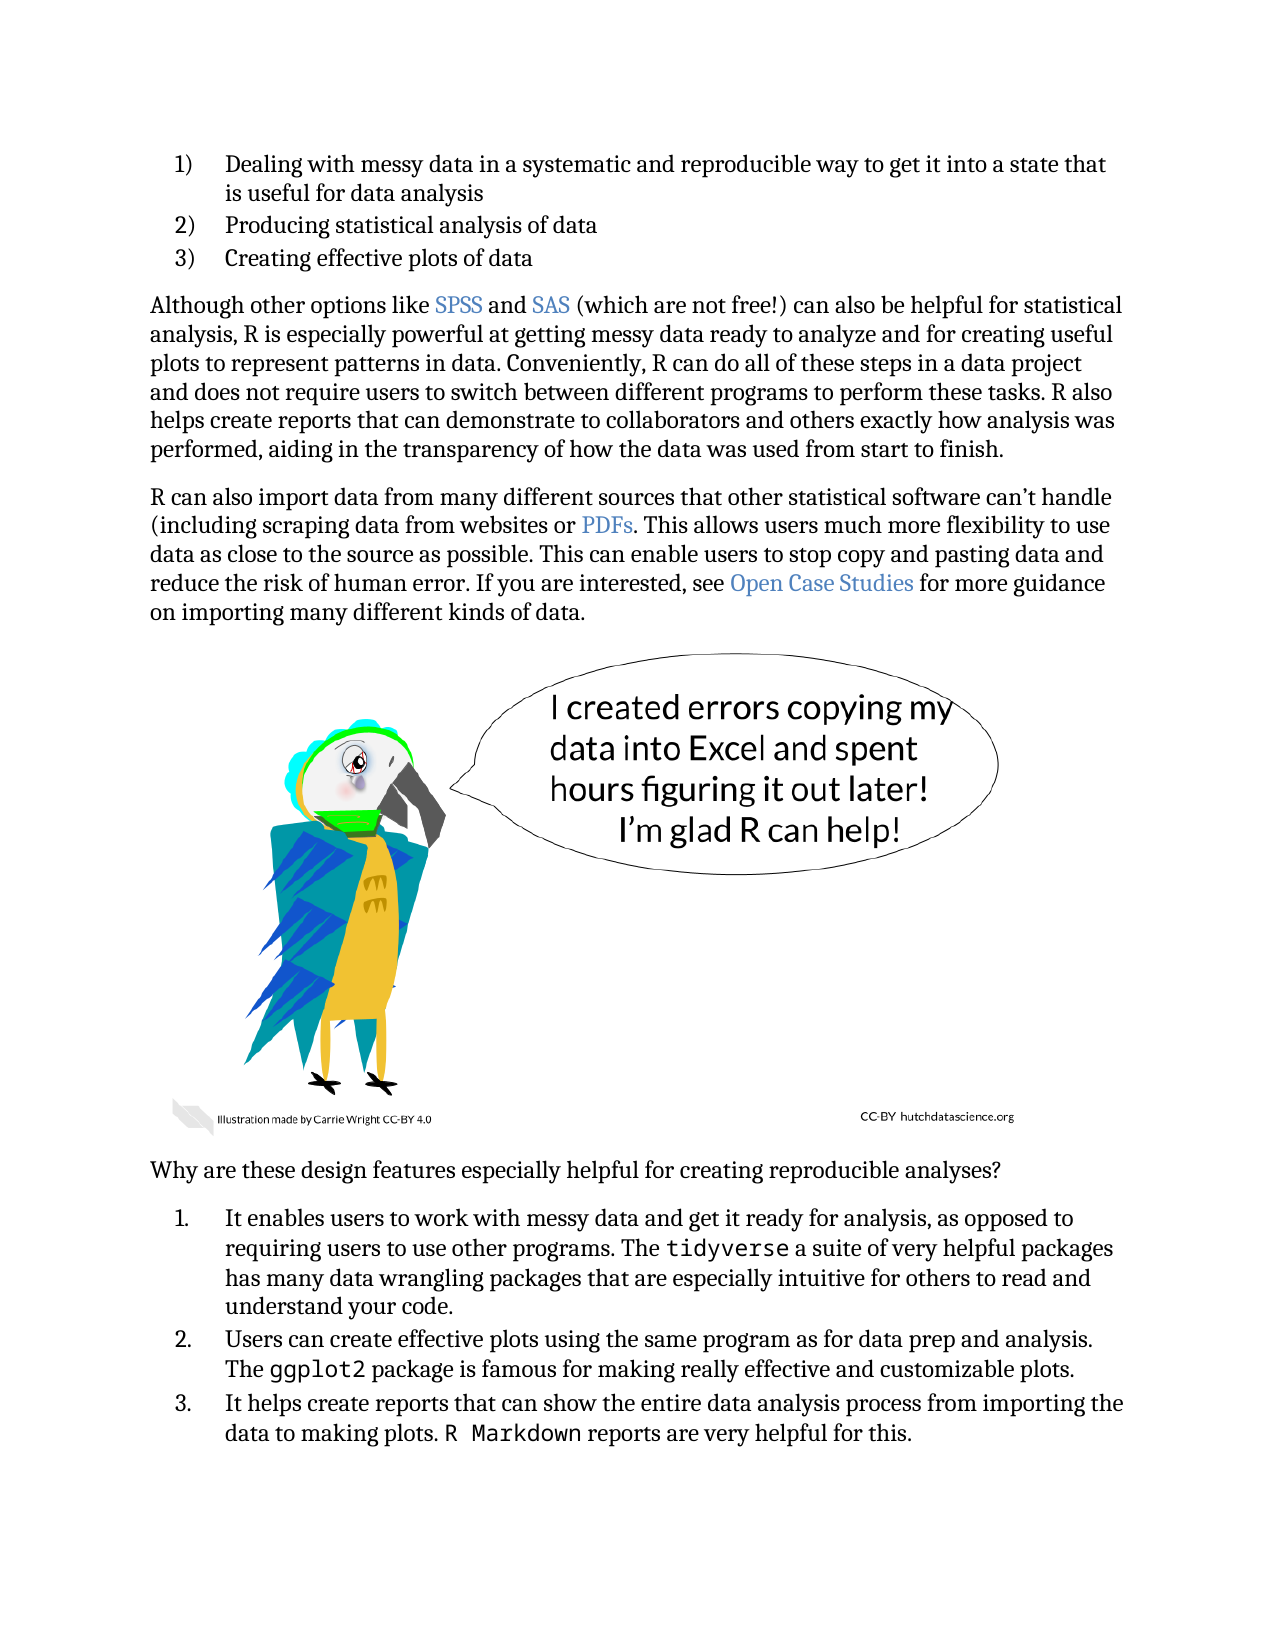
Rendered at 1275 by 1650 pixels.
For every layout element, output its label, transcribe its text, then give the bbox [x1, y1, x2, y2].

text Why are these design features especially helpful for creating reproducible analyses? [150, 1156, 1125, 1185]
picture [168, 645, 1044, 1138]
list Creating effective plots of data [175, 244, 1125, 272]
list It enables users to work with messy data and get it ready for analysis, as opposed to requiring users to use other programs. The tidyverse a suite of very helpful packages has many data wrangling packages that are especially intuitive for others to read and understand your code. [175, 1203, 1125, 1321]
text R can also import data from many different sources that other statistical software can’t handle (including scraping data from websites or PDFs. This allows users much more flexibility to use data as close to the source as possible. This can enable users to stop copy and pasting data and reduce the risk of human error. If you are interested, see Open Case Studies for more guidance on importing many different kinds of data. [150, 482, 1125, 626]
list Dealing with messy data in a systematic and reproducible way to get it into a state that is useful for data analysis [175, 150, 1125, 207]
list Producing statistical analysis of data [175, 211, 1125, 240]
list It helps create reports that can show the entire data analysis process from importing the data to making plots. R Markdown reports are very helpful for this. [175, 1388, 1125, 1448]
text Although other options like SPSS and SAS (which are not free!) can also be helpful for statistical analysis, R is especially powerful at getting messy data ready to analyze and for creating useful plots to represent patterns in data. Conveniently, R can do all of these steps in a data project and does not require users to switch between different programs to perform these tasks. R also helps create reports that can demonstrate to collaborators and others exactly how analysis was performed, aiding in the transparency of how the data was used from start to finish. [150, 291, 1125, 464]
list Users can create effective plots using the same program as for data prep and analysis. The ggplot2 package is famous for making really effective and customizable plots. [175, 1325, 1125, 1385]
